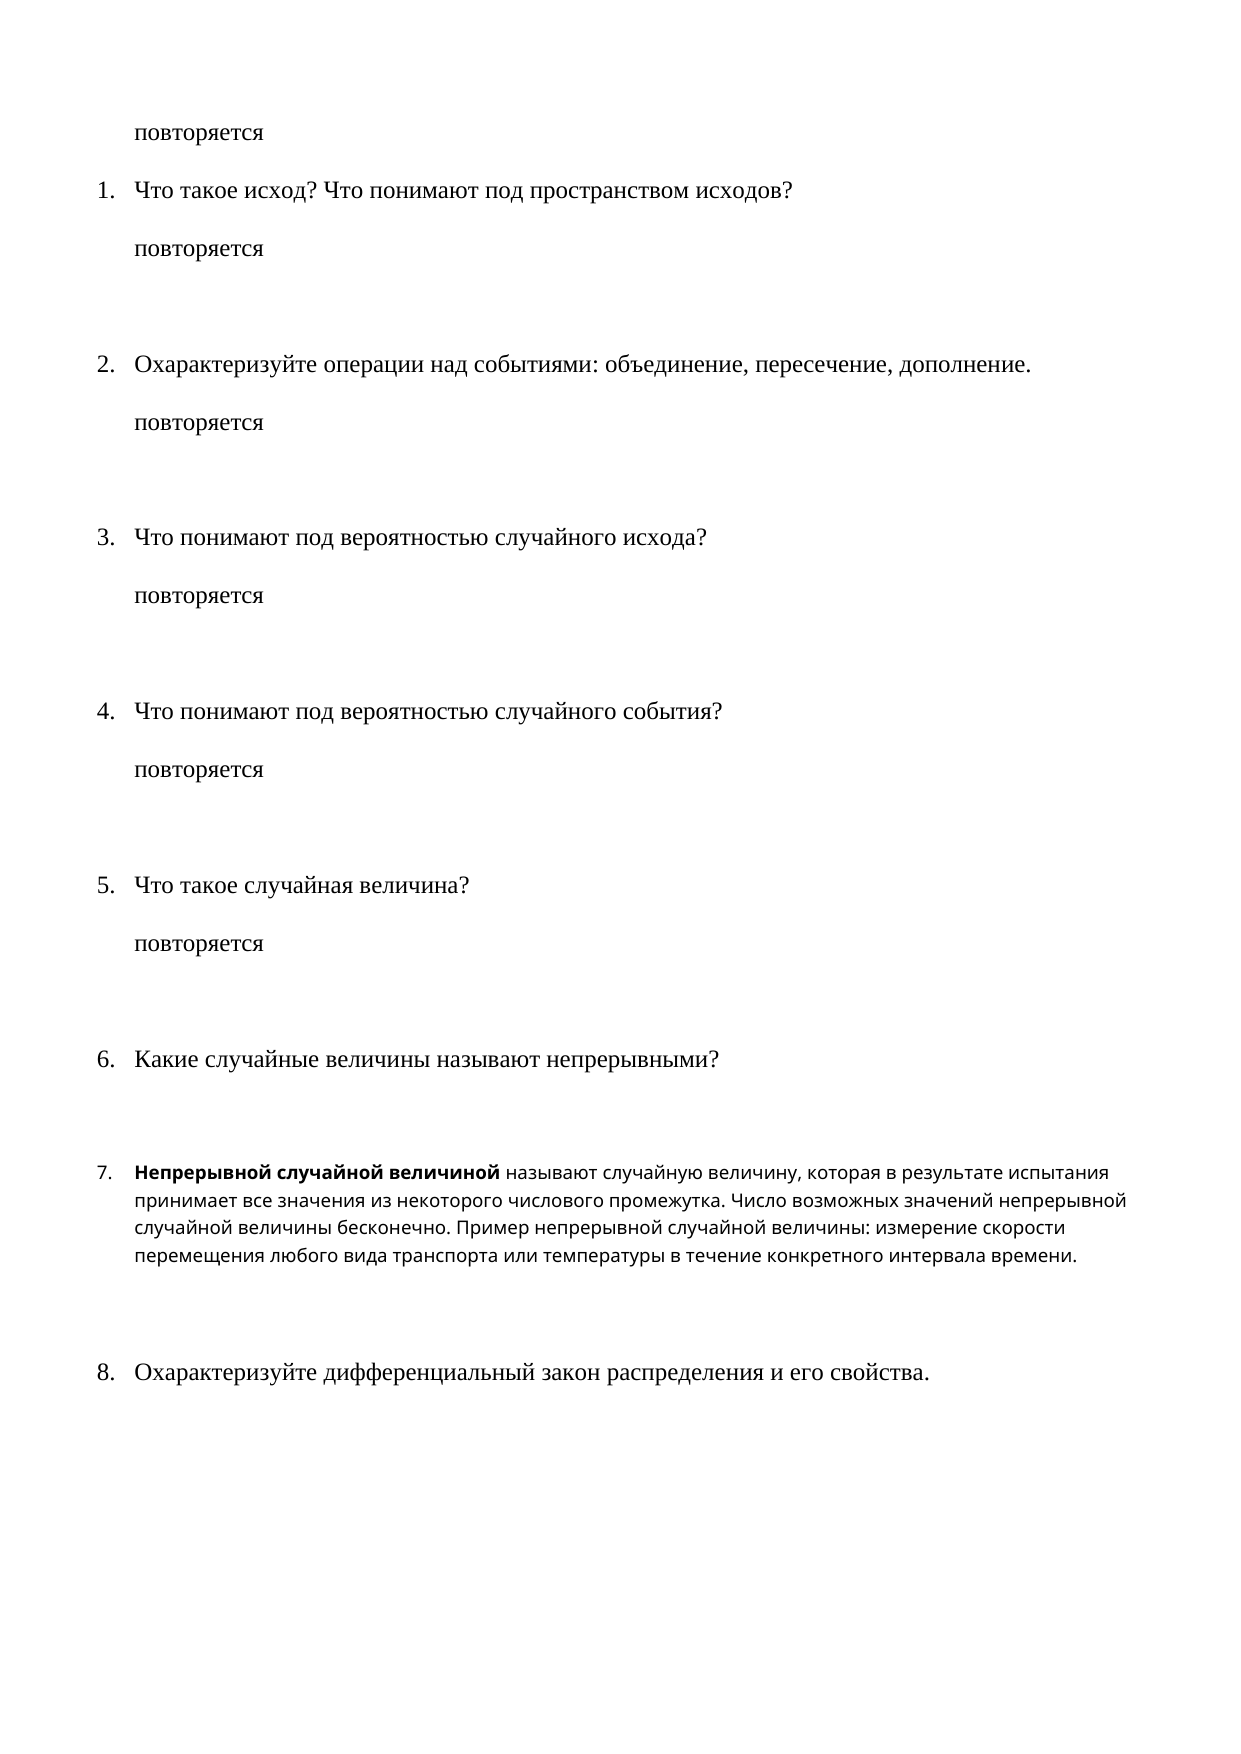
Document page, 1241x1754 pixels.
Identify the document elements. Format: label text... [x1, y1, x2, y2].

list Что такое случайная величина? [97, 870, 1181, 899]
text повторяется [134, 580, 1181, 609]
list Непрерывной случайной величиной называют случайную величину, которая в результате испытания принимает все значения из некоторого числового промежутка. Число возможных значений непрерывной случайной величины бесконечно. Пример непрерывной случайной величины: измерение скорости перемещения любого вида транспорта или температуры в течение конкретного интервала времени. [97, 1159, 1181, 1267]
list Что понимают под вероятностью случайного события? [97, 696, 1181, 725]
text повторяется [134, 407, 1181, 435]
list Что такое исход? Что понимают под пространством исходов? [97, 175, 1181, 204]
text повторяется [134, 754, 1181, 783]
list Что понимают под вероятностью случайного исхода? [97, 522, 1181, 551]
text повторяется [134, 117, 1181, 146]
text повторяется [134, 928, 1181, 957]
list Охарактеризуйте операции над событиями: объединение, пересечение, дополнение. [97, 349, 1181, 377]
list Охарактеризуйте дифференциальный закон распределения и его свойства. [97, 1357, 1181, 1385]
text повторяется [134, 233, 1181, 262]
list Какие случайные величины называют непрерывными? [97, 1044, 1181, 1072]
